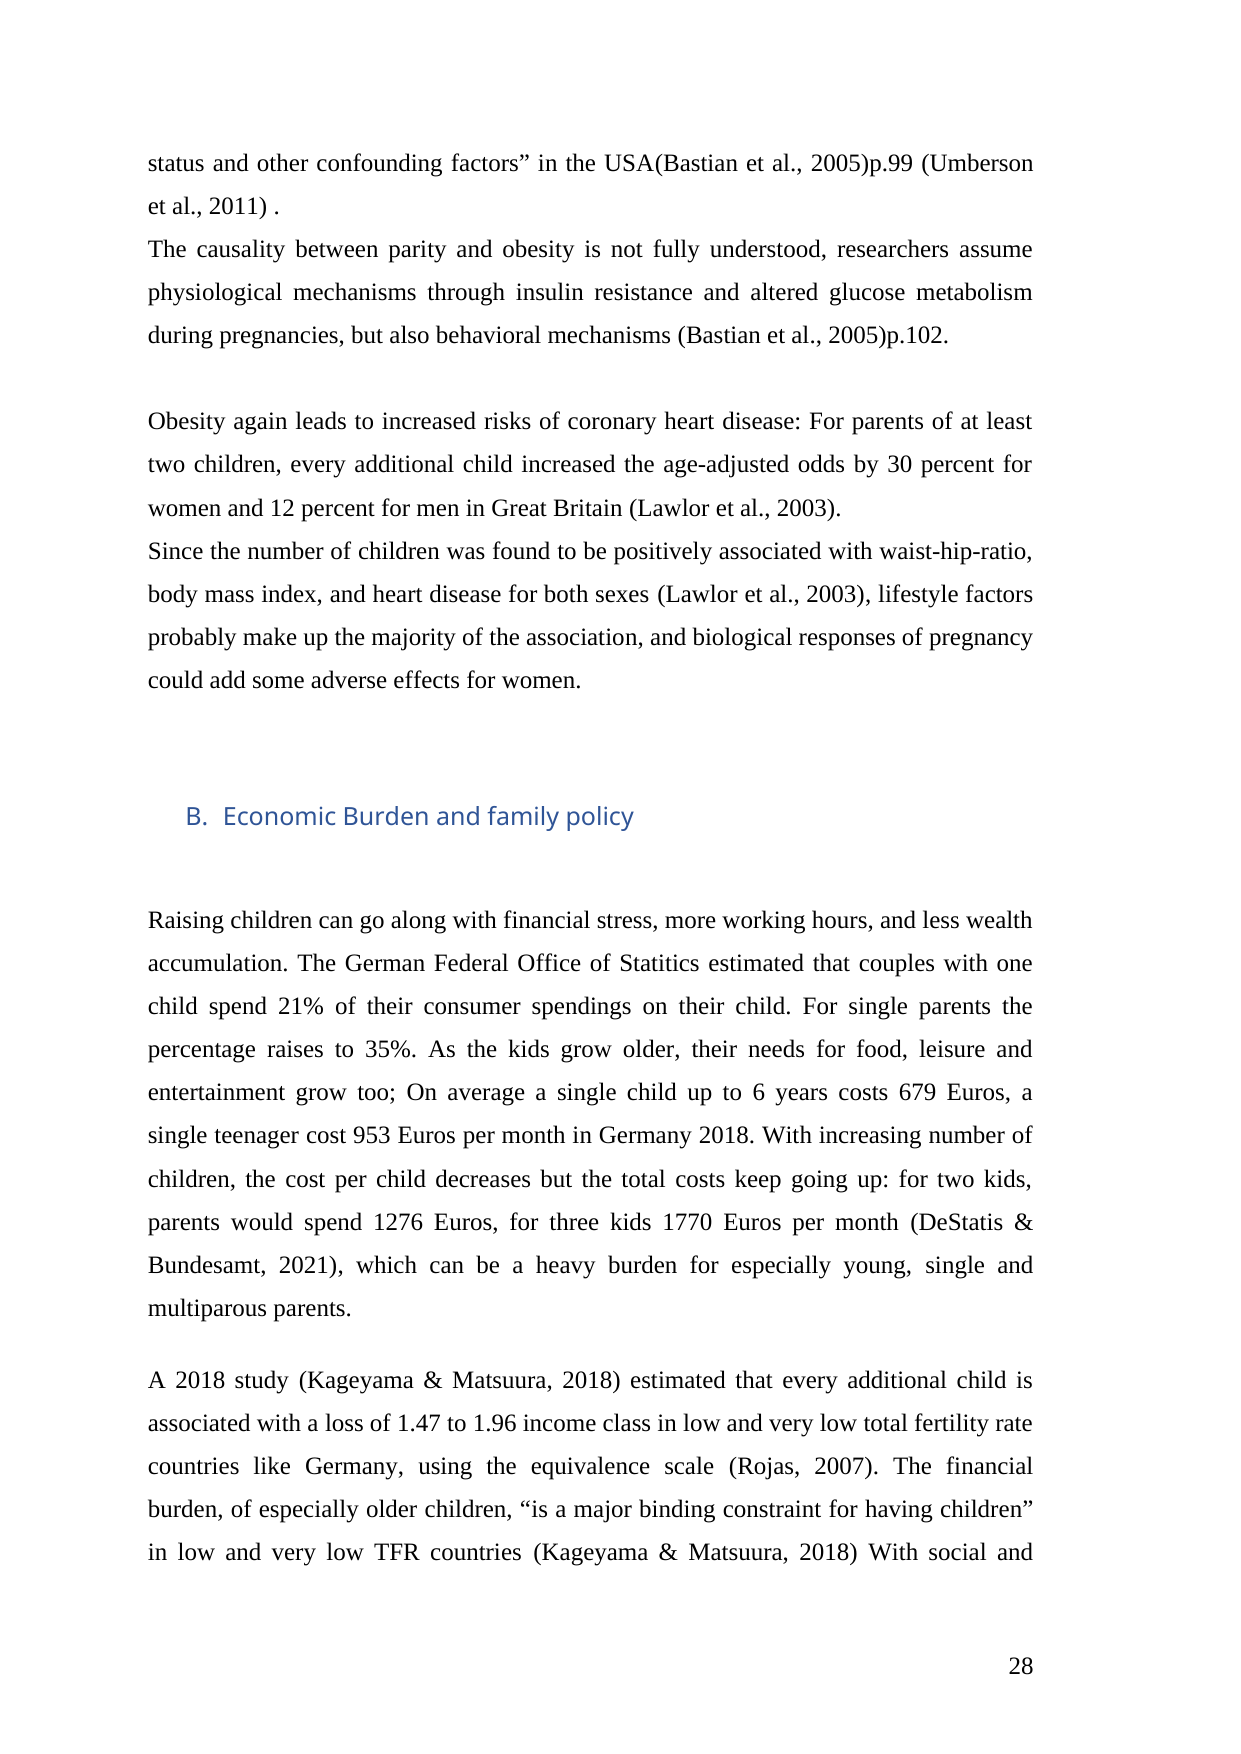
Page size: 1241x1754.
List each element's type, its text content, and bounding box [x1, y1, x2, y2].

text Since the number of children was found to be positively associated with waist-hip-ratio, body mass index, and heart disease for both sexes , lifestyle factors probably make up the majority of the association, and biological responses of pregnancy could add some adverse effects for women. [148, 536, 1033, 694]
subtitle Economic Burden and family policy [185, 799, 1033, 833]
text The causality between parity and obesity is not fully understood, researchers assume physiological mechanisms through insulin resistance and altered glucose metabolism during pregnancies, but also behavioral mechanisms p.102. [148, 234, 1033, 349]
text Obesity again leads to increased risks of coronary heart disease: For parents of at least two children, every additional child increased the age-adjusted odds by 30 percent for women and 12 percent for men in Great Britain . [148, 406, 1033, 521]
text Raising children can go along with financial stress, more working hours, and less wealth accumulation. The German Federal Office of Statitics estimated that couples with one child spend 21% of their consumer spendings on their child. For single parents the percentage raises to 35%. As the kids grow older, their needs for food, leisure and entertainment grow too; On average a single child up to 6 years costs 679 Euros, a single teenager cost 953 Euros per month in Germany 2018. With increasing number of children, the cost per child decreases but the total costs keep going up: for two kids, parents would spend 1276 Euros, for three kids 1770 Euros per month , which can be a heavy burden for especially young, single and multiparous parents. [148, 905, 1033, 1322]
